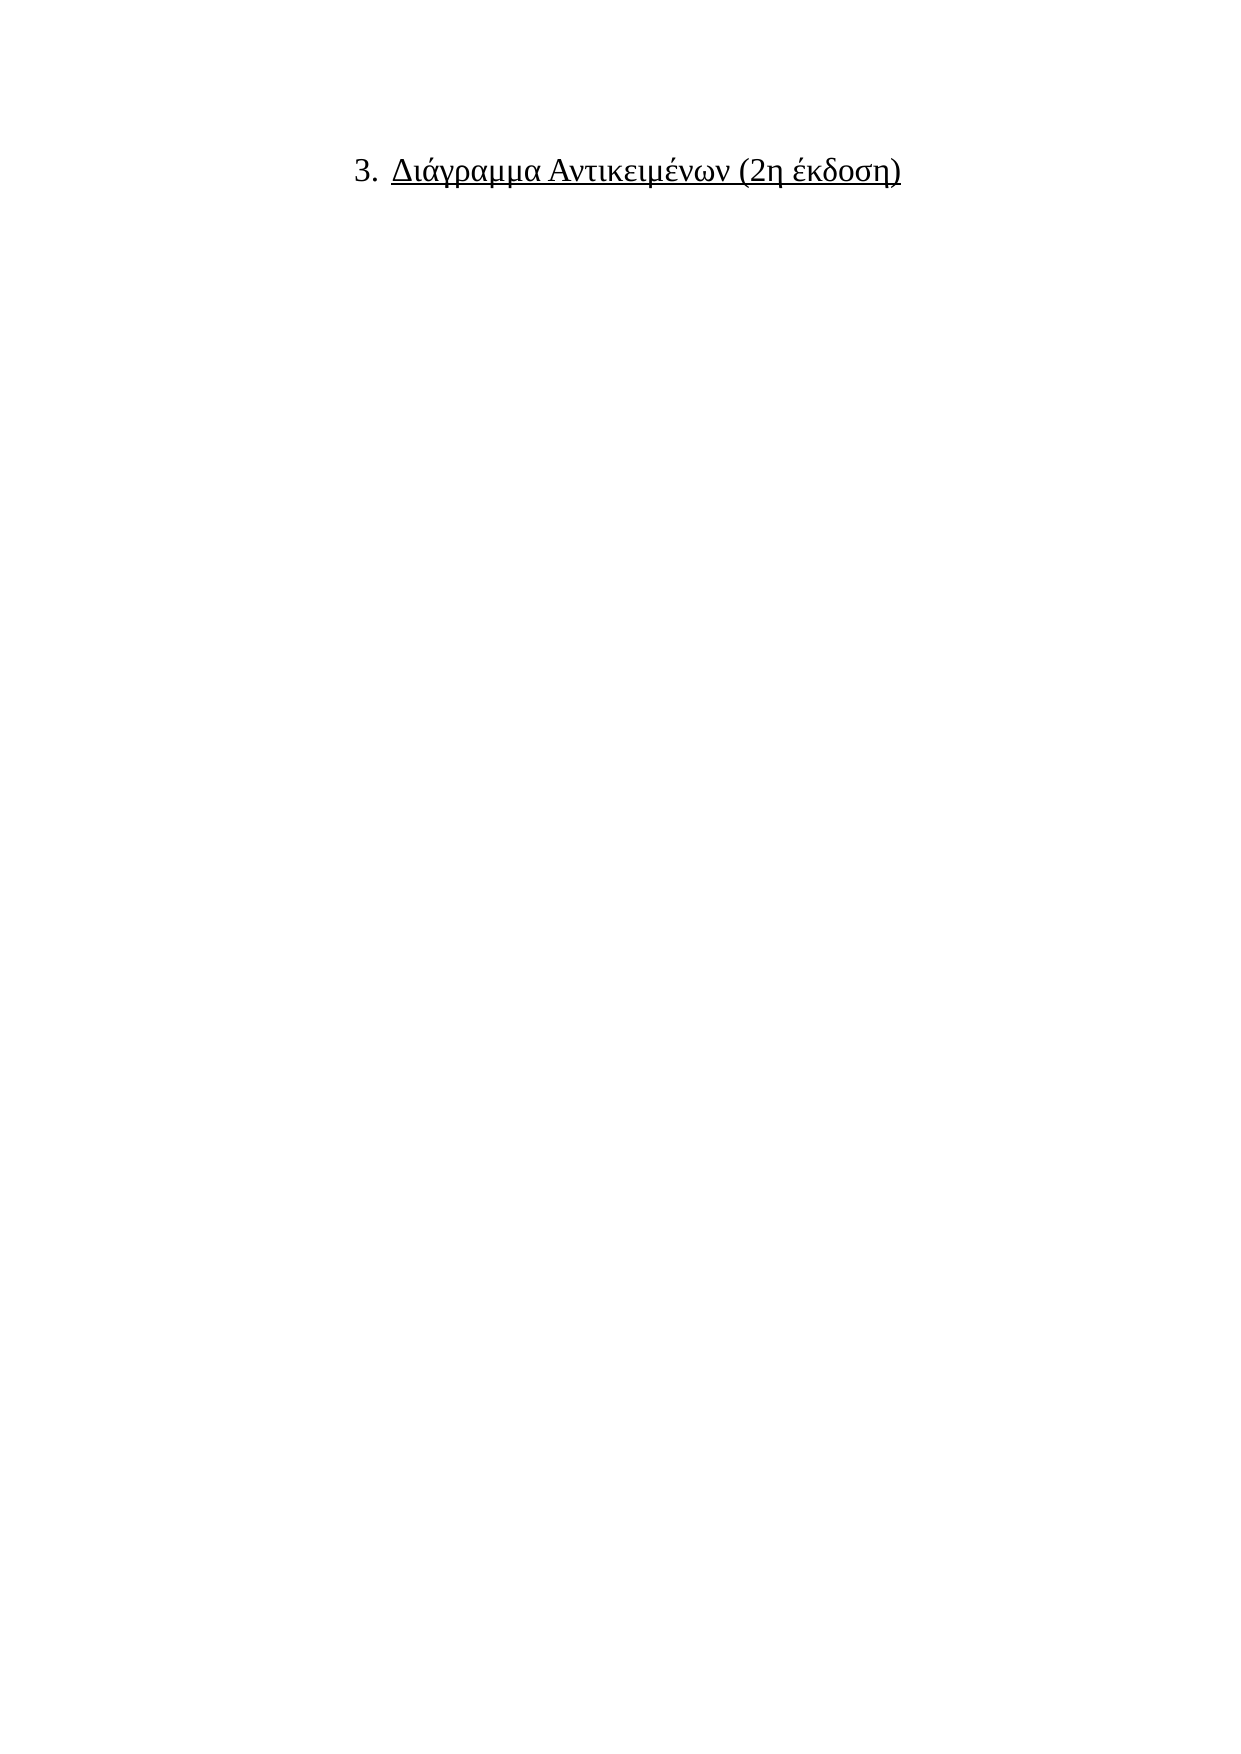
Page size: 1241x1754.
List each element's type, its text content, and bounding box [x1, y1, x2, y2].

list Διάγραμμα Αντικειμένων (2η έκδοση) [202, 150, 1053, 188]
